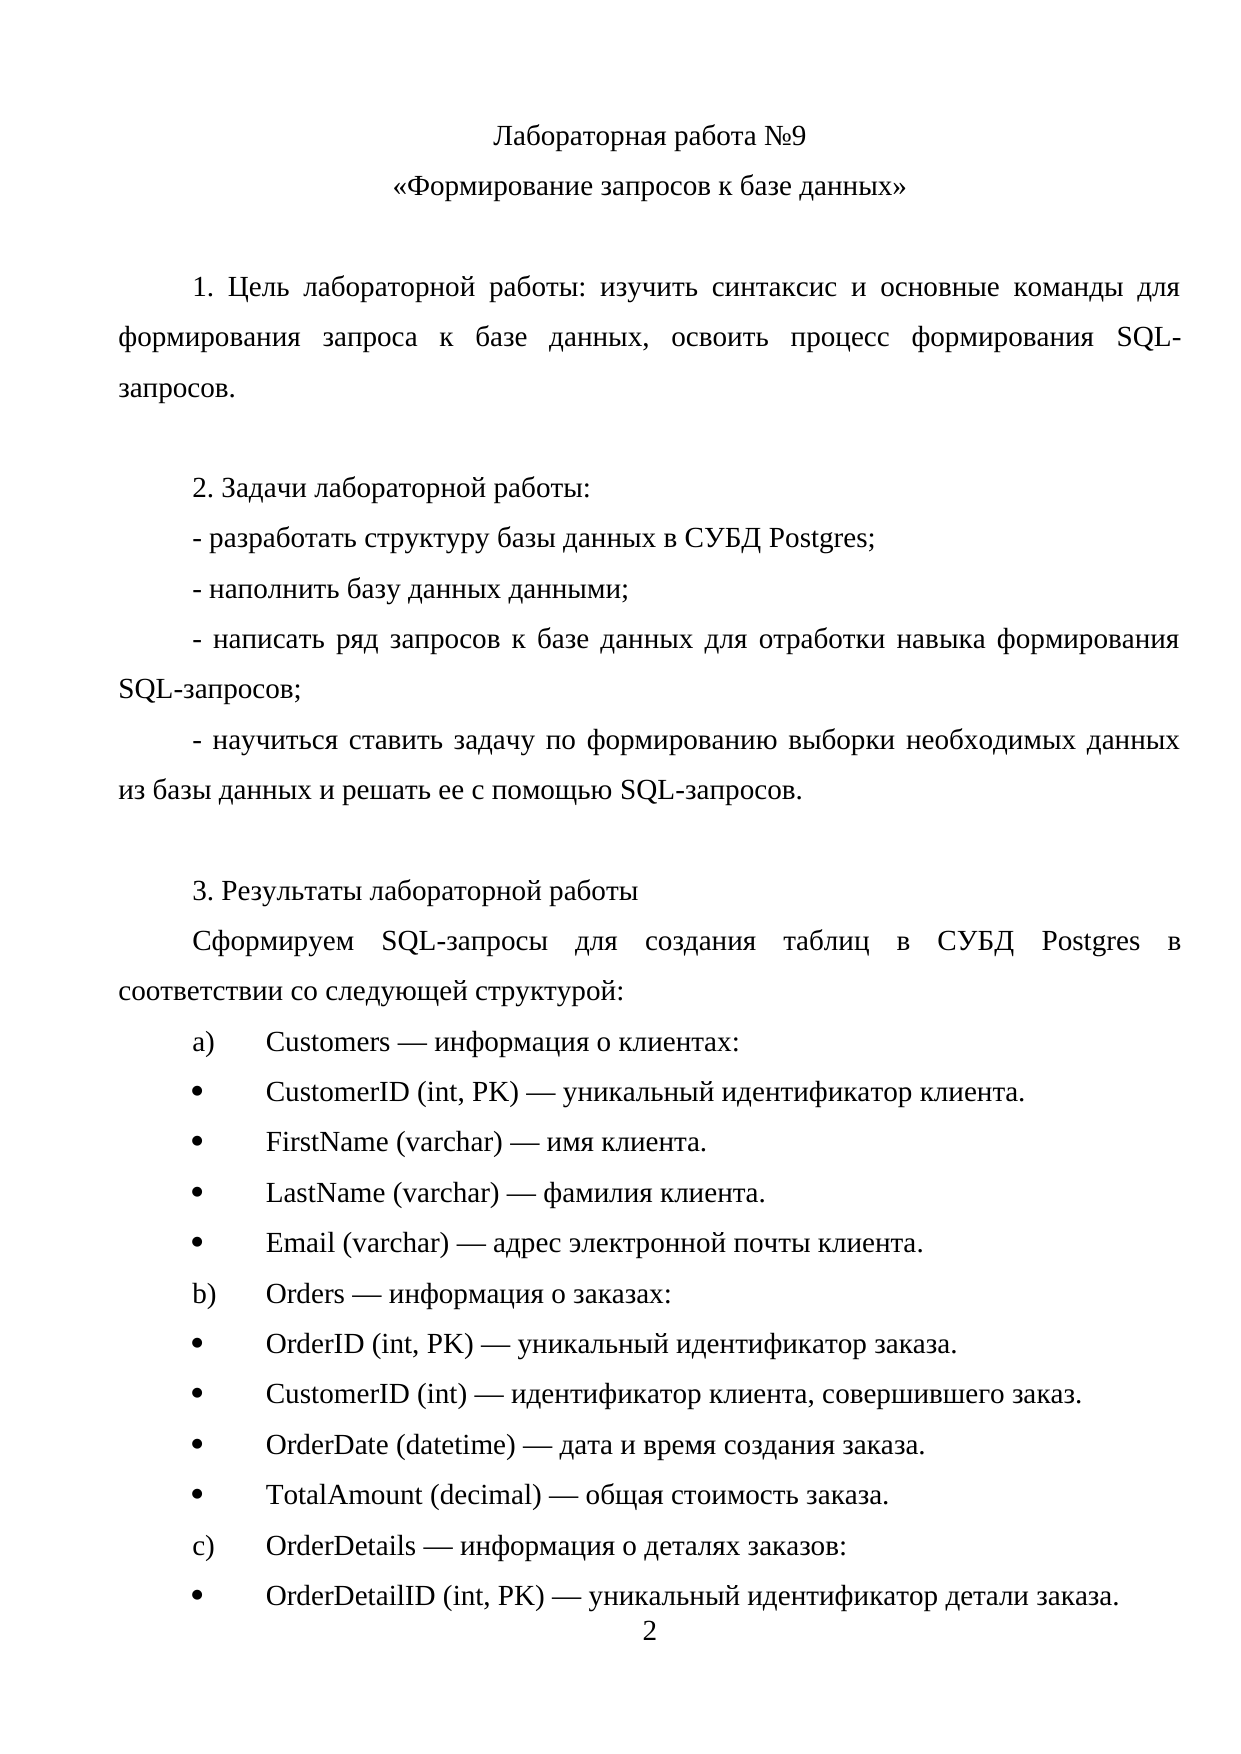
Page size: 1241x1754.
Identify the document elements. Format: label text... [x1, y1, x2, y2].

list OrderDate (datetime) — дата и время создания заказа. [118, 1427, 1181, 1461]
list FirstName (varchar) — имя клиента. [118, 1124, 1181, 1158]
text 3. Результаты лабораторной работы [118, 873, 1181, 906]
text - научиться ставить задачу по формированию выборки необходимых данных из базы данных и решать ее с помощью SQL-запросов. [118, 722, 1181, 806]
text 1. Цель лабораторной работы: изучить синтаксис и основные команды для формирования запроса к базе данных, освоить процесс формирования SQL-запросов. [118, 269, 1181, 403]
text Сформируем SQL-запросы для создания таблиц в СУБД Postgres в соответствии со следующей структурой: [118, 923, 1181, 1007]
text «Формирование запросов к базе данных» [118, 168, 1181, 202]
text - наполнить базу данных данными; [118, 571, 1181, 604]
list Orders — информация о заказах: [118, 1276, 1181, 1309]
list CustomerID (int) — идентификатор клиента, совершившего заказ. [118, 1376, 1181, 1410]
list OrderID (int, PK) — уникальный идентификатор заказа. [118, 1326, 1181, 1360]
text - разработать структуру базы данных в СУБД Postgres; [118, 521, 1181, 554]
list OrderDetailID (int, PK) — уникальный идентификатор детали заказа. [118, 1578, 1181, 1612]
list TotalAmount (decimal) — общая стоимость заказа. [118, 1477, 1181, 1511]
text - написать ряд запросов к базе данных для отработки навыка формирования SQL-запросов; [118, 621, 1181, 705]
text Лабораторная работа №9 [118, 118, 1181, 152]
list LastName (varchar) — фамилия клиента. [118, 1175, 1181, 1208]
list Customers — информация о клиентах: [118, 1024, 1181, 1057]
list CustomerID (int, PK) — уникальный идентификатор клиента. [118, 1074, 1181, 1108]
text 2. Задачи лабораторной работы: [118, 470, 1181, 504]
list Email (varchar) — адрес электронной почты клиента. [118, 1225, 1181, 1259]
list OrderDetails — информация о деталях заказов: [118, 1528, 1181, 1561]
